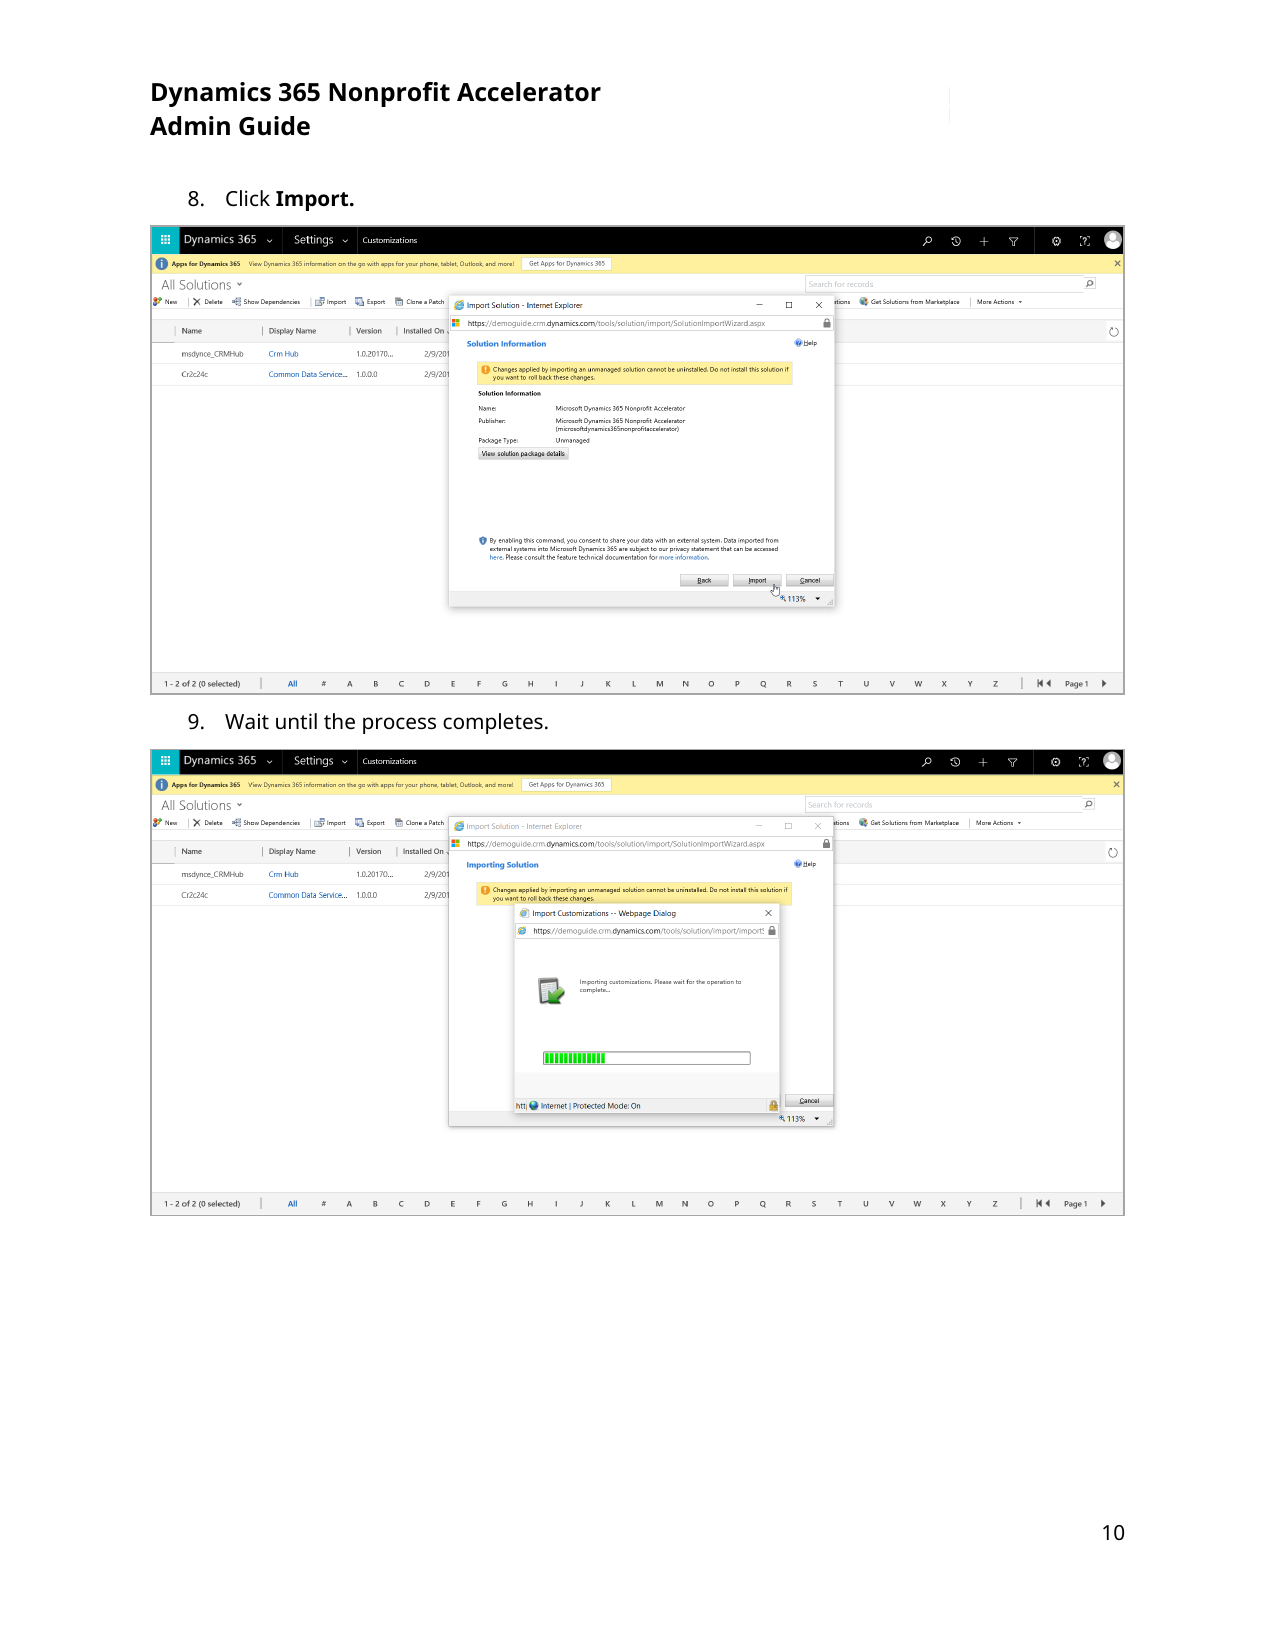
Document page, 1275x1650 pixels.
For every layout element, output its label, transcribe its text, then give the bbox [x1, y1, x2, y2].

list Click Import. [187, 184, 1125, 212]
list Wait until the process completes. [187, 707, 1125, 736]
picture [152, 227, 1123, 693]
picture [152, 750, 1123, 1215]
